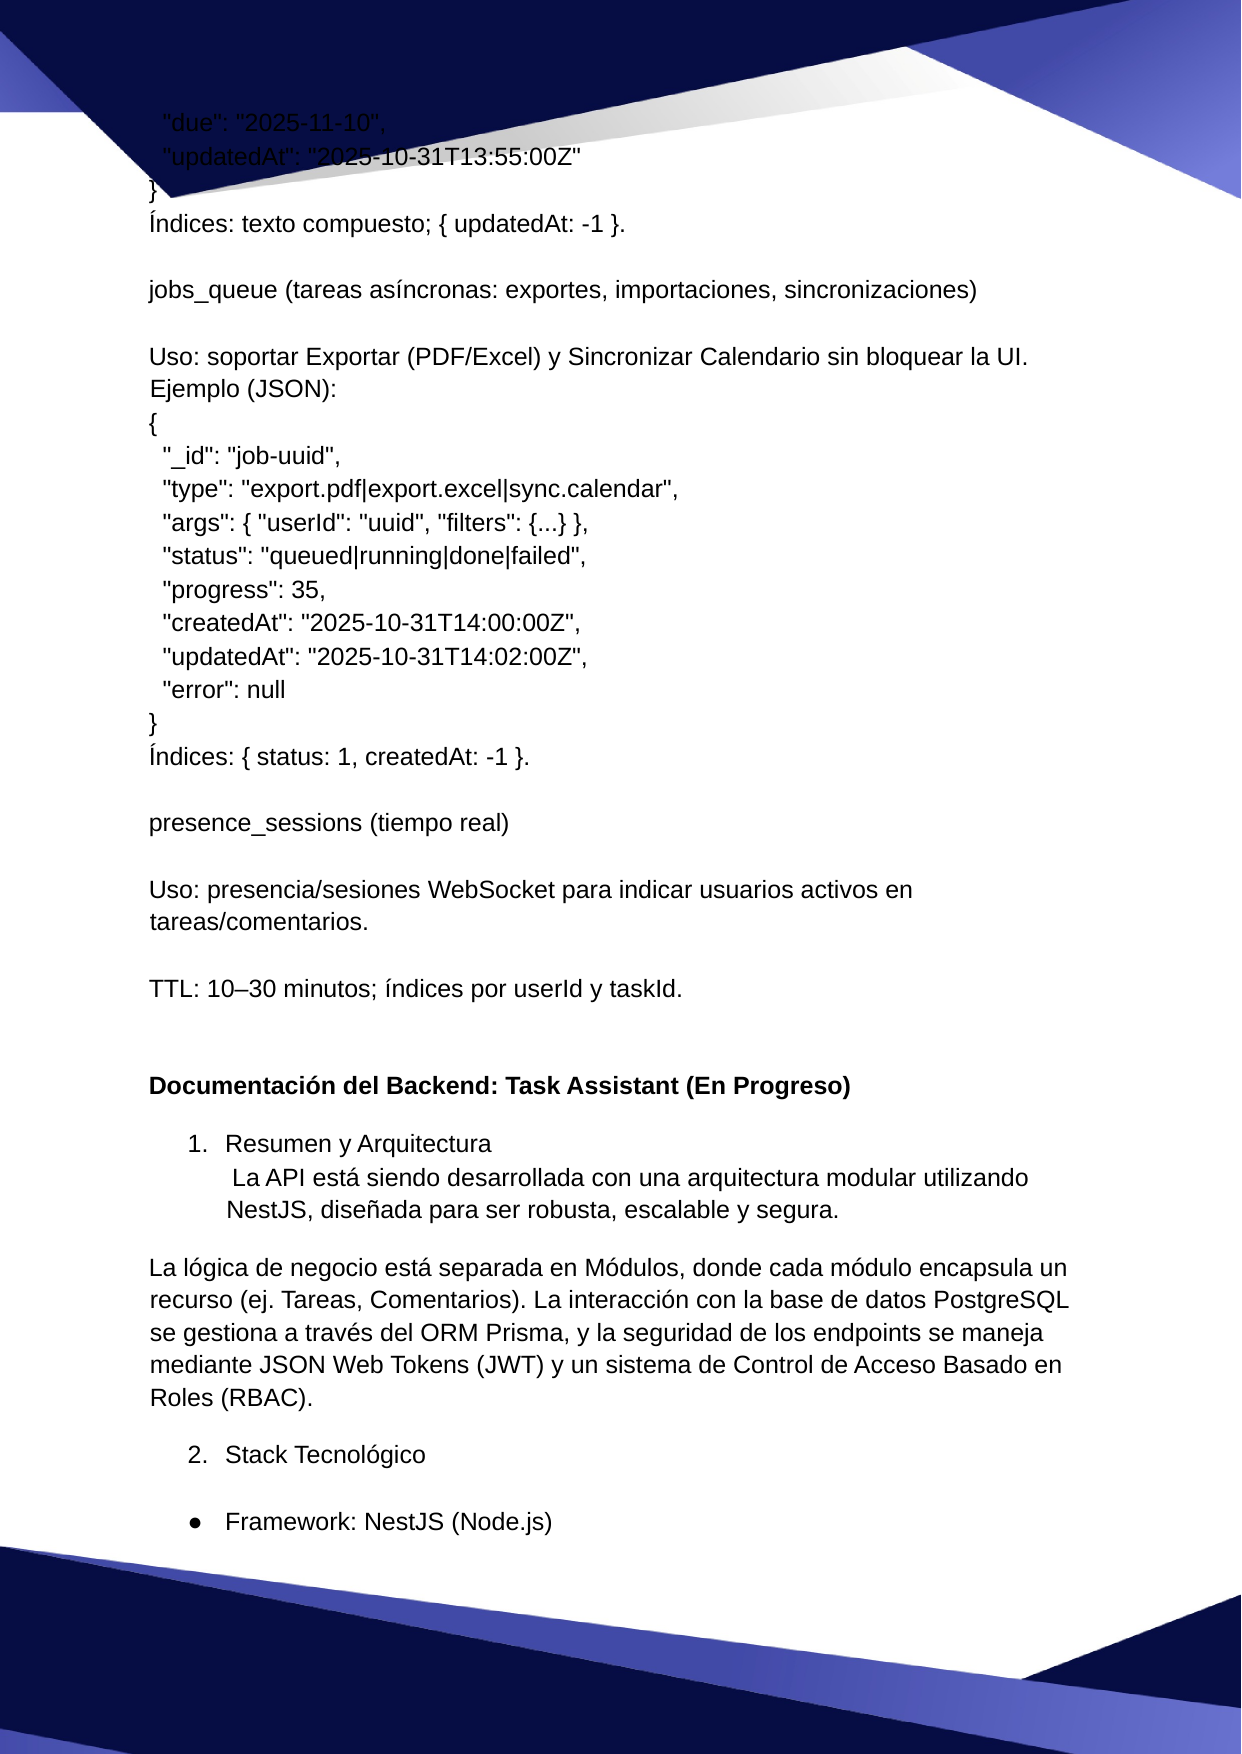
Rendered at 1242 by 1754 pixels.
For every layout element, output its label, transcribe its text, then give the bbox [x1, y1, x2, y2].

text "progress": 35, [148, 575, 1092, 603]
text "updatedAt": "2025-10-31T14:02:00Z", [148, 642, 1092, 670]
text "_id": "job-uuid", [148, 441, 1092, 470]
text "args": { "userId": "uuid", "filters": {...} }, [148, 508, 1092, 537]
text presence_sessions (tiempo real) [148, 808, 1092, 837]
picture [0, 0, 1241, 1754]
text "error": null [148, 675, 1092, 704]
text "createdAt": "2025-10-31T14:00:00Z", [148, 608, 1092, 637]
subtitle Documentación del Backend: Task Assistant (En Progreso) [148, 1071, 1092, 1100]
list Stack Tecnológico [187, 1440, 1092, 1469]
text Índices: { status: 1, createdAt: -1 }. [148, 742, 1092, 771]
text Índices: texto compuesto; { updatedAt: -1 }. [148, 209, 1092, 237]
text } [148, 175, 1092, 204]
text } [148, 708, 1092, 737]
text La lógica de negocio está separada en Módulos, donde cada módulo encapsula un recurso (ej. Tareas, Comentarios). La interacción con la base de datos PostgreSQL se gestiona a través del ORM Prisma, y la seguridad de los endpoints se maneja mediante JSON Web Tokens (JWT) y un sistema de Control de Acceso Basado en Roles (RBAC). [148, 1253, 1092, 1411]
text jobs_queue (tareas asíncronas: exportes, importaciones, sincronizaciones) [148, 275, 1092, 304]
list Framework: NestJS (Node.js) [187, 1507, 1092, 1536]
text TTL: 10–30 minutos; índices por userId y taskId. [148, 974, 1092, 1002]
text "due": "2025-11-10", [148, 108, 1092, 137]
text { [148, 407, 1092, 436]
text "status": "queued|running|done|failed", [148, 541, 1092, 570]
list Resumen y Arquitectura [187, 1129, 1092, 1158]
text Uso: presencia/sesiones WebSocket para indicar usuarios activos en tareas/comentarios. [148, 875, 1092, 936]
text Uso: soportar Exportar (PDF/Excel) y Sincronizar Calendario sin bloquear la UI. Ejemplo (JSON): [148, 342, 1092, 403]
text La API está siendo desarrollada con una arquitectura modular utilizando NestJS, diseñada para ser robusta, escalable y segura. [225, 1163, 1092, 1224]
text "type": "export.pdf|export.excel|sync.calendar", [148, 474, 1092, 503]
text "updatedAt": "2025-10-31T13:55:00Z" [148, 142, 1092, 171]
